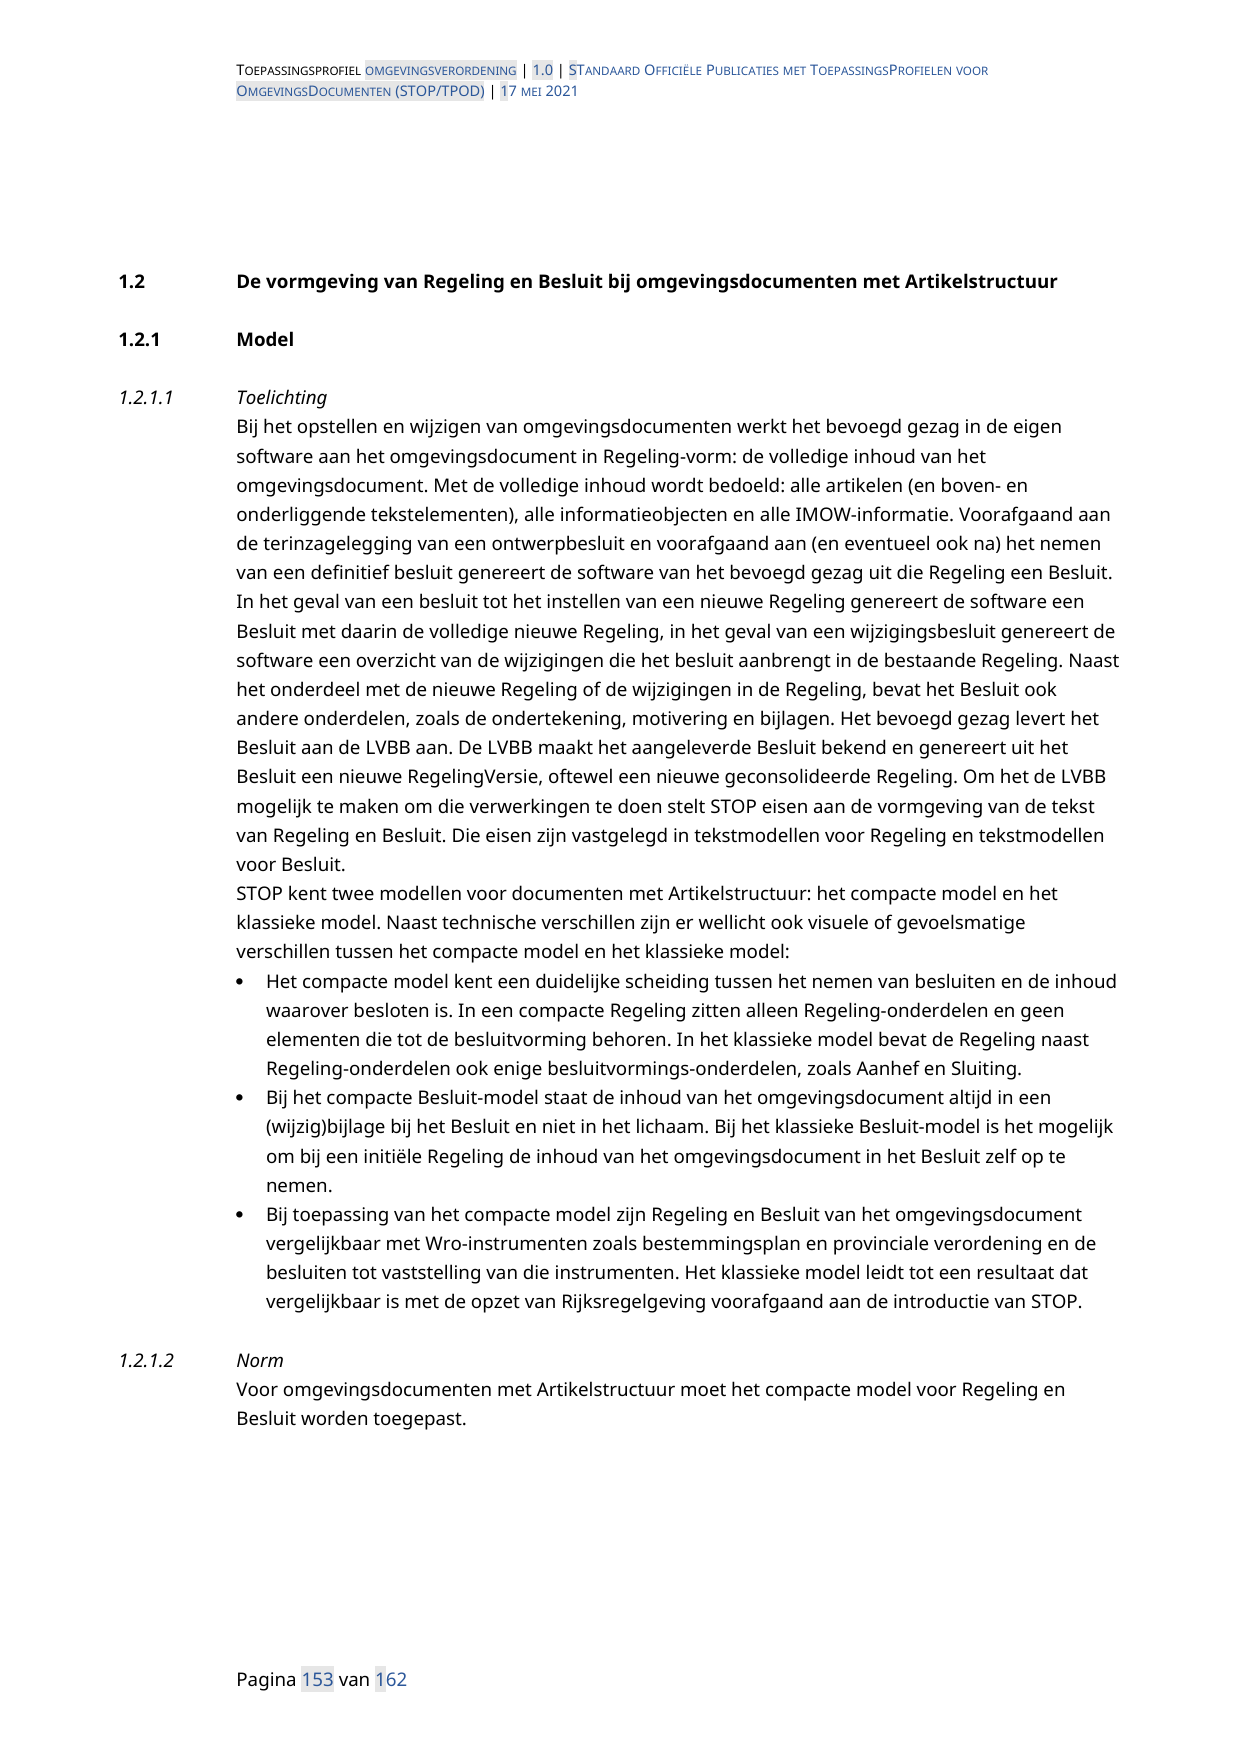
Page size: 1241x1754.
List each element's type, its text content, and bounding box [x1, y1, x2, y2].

text STOP kent twee modellen voor documenten met Artikelstructuur: het compacte model en het klassieke model. Naast technische verschillen zijn er wellicht ook visuele of gevoelsmatige verschillen tussen het compacte model en het klassieke model: [236, 877, 1122, 965]
text Het compacte model kent een duidelijke scheiding tussen het nemen van besluiten en de inhoud waarover besloten is. In een compacte Regeling zitten alleen Regeling-onderdelen en geen elementen die tot de besluitvorming behoren. In het klassieke model bevat de Regeling naast Regeling-onderdelen ook enige besluitvormings-onderdelen, zoals Aanhef en Sluiting. [236, 965, 1122, 1081]
subtitle Model [118, 323, 1122, 352]
subtitle Toelichting [118, 381, 1122, 411]
text Bij het compacte Besluit-model staat de inhoud van het omgevingsdocument altijd in een (wijzig)bijlage bij het Besluit en niet in het lichaam. Bij het klassieke Besluit-model is het mogelijk om bij een initiële Regeling de inhoud van het omgevingsdocument in het Besluit zelf op te nemen. [236, 1081, 1122, 1198]
text Bij het opstellen en wijzigen van omgevingsdocumenten werkt het bevoegd gezag in de eigen software aan het omgevingsdocument in Regeling-vorm: de volledige inhoud van het omgevingsdocument. Met de volledige inhoud wordt bedoeld: alle artikelen (en boven- en onderliggende tekstelementen), alle informatieobjecten en alle IMOW-informatie. Voorafgaand aan de terinzagelegging van een ontwerpbesluit en voorafgaand aan (en eventueel ook na) het nemen van een definitief besluit genereert de software van het bevoegd gezag uit die Regeling een Besluit. In het geval van een besluit tot het instellen van een nieuwe Regeling genereert de software een Besluit met daarin de volledige nieuwe Regeling, in het geval van een wijzigingsbesluit genereert de software een overzicht van de wijzigingen die het besluit aanbrengt in de bestaande Regeling. Naast het onderdeel met de nieuwe Regeling of de wijzigingen in de Regeling, bevat het Besluit ook andere onderdelen, zoals de ondertekening, motivering en bijlagen. Het bevoegd gezag levert het Besluit aan de LVBB aan. De LVBB maakt het aangeleverde Besluit bekend en genereert uit het Besluit een nieuwe RegelingVersie, oftewel een nieuwe geconsolideerde Regeling. Om het de LVBB mogelijk te maken om die verwerkingen te doen stelt STOP eisen aan de vormgeving van de tekst van Regeling en Besluit. Die eisen zijn vastgelegd in tekstmodellen voor Regeling en tekstmodellen voor Besluit. [236, 411, 1122, 877]
text Voor omgevingsdocumenten met Artikelstructuur moet het compacte model voor Regeling en Besluit worden toegepast. [236, 1373, 1122, 1431]
text Bij toepassing van het compacte model zijn Regeling en Besluit van het omgevingsdocument vergelijkbaar met Wro-instrumenten zoals bestemmingsplan en provinciale verordening en de besluiten tot vaststelling van die instrumenten. Het klassieke model leidt tot een resultaat dat vergelijkbaar is met de opzet van Rijksregelgeving voorafgaand aan de introductie van STOP. [236, 1198, 1122, 1315]
subtitle Norm [118, 1344, 1122, 1373]
subtitle De vormgeving van Regeling en Besluit bij omgevingsdocumenten met Artikelstructuur [118, 265, 1122, 294]
